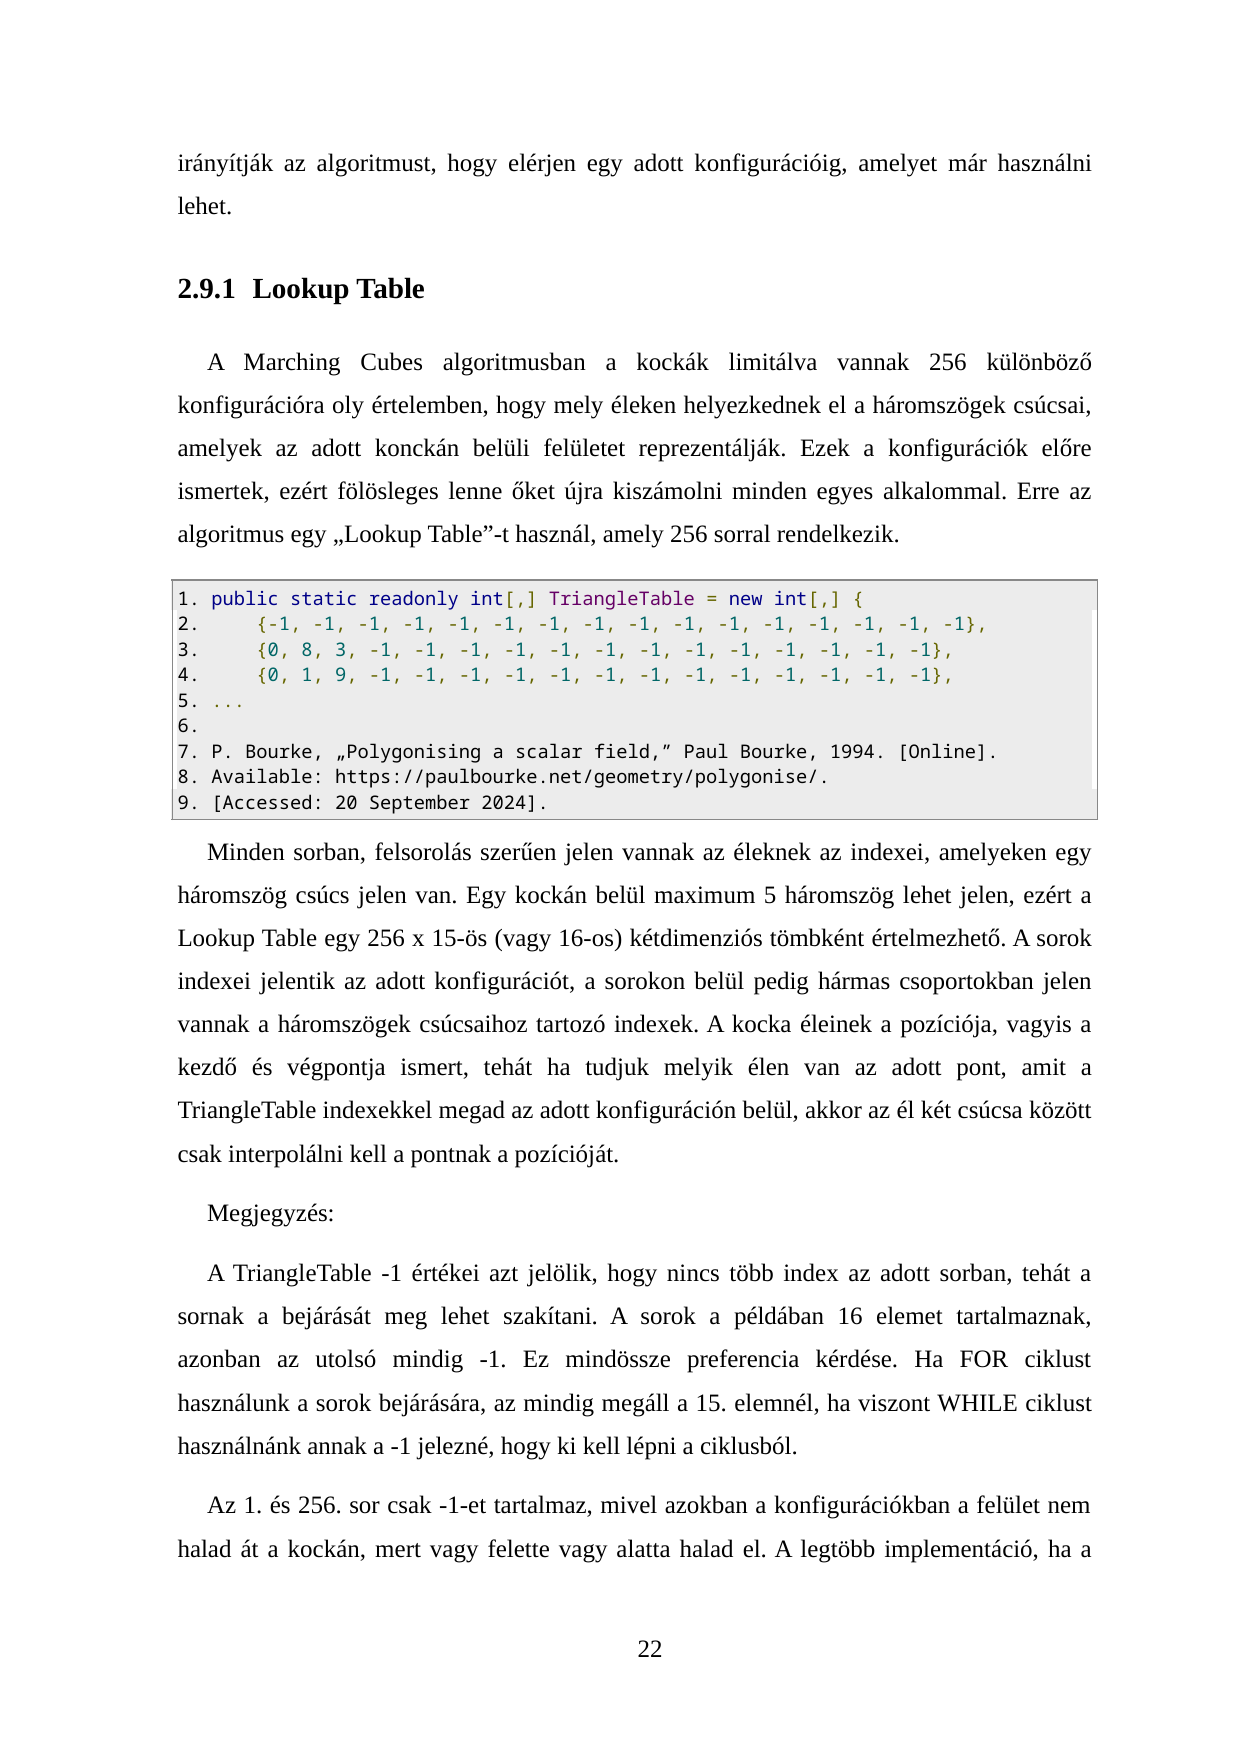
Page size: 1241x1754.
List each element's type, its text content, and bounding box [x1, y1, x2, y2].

text 5. ... [177, 687, 1092, 712]
text Minden sorban, felsorolás szerűen jelen vannak az éleknek az indexei, amelyeken egy háromszög csúcs jelen van. Egy kockán belül maximum 5 háromszög lehet jelen, ezért a Lookup Table egy 256 x 15-ös (vagy 16-os) kétdimenziós tömbként értelmezhető. A sorok indexei jelentik az adott konfigurációt, a sorokon belül pedig hármas csoportokban jelen vannak a háromszögek csúcsaihoz tartozó indexek. A kocka éleinek a pozíciója, vagyis a kezdő és végpontja ismert, tehát ha tudjuk melyik élen van az adott pont, amit a TriangleTable indexekkel megad az adott konfiguráción belül, akkor az él két csúcsa között csak interpolálni kell a pontnak a pozícióját. [177, 837, 1092, 1167]
text 3. {0, 8, 3, -1, -1, -1, -1, -1, -1, -1, -1, -1, -1, -1, -1, -1}, [177, 636, 1092, 661]
text A Marching Cubes algoritmusban a kockák limitálva vannak 256 különböző konfigurációra oly értelemben, hogy mely éleken helyezkednek el a háromszögek csúcsai, amelyek az adott konckán belüli felületet reprezentálják. Ezek a konfigurációk előre ismertek, ezért fölösleges lenne őket újra kiszámolni minden egyes alkalommal. Erre az algoritmus egy „Lookup Table”-t használ, amely 256 sorral rendelkezik. [177, 347, 1092, 548]
subtitle Lookup Table [177, 271, 1092, 305]
text 9. [Accessed: 20 September 2024]. [173, 783, 1097, 819]
text 6. [177, 712, 1092, 738]
text 7. P. Bourke, „Polygonising a scalar field,” Paul Bourke, 1994. [Online]. 8. Available: https://paulbourke.net/geometry/polygonise/. [177, 738, 1092, 783]
text 1. public static readonly int[,] TriangleTable = new int[,] { [173, 581, 1097, 610]
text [177, 1491, 1092, 1562]
text Megjegyzés: [177, 1198, 1092, 1227]
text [177, 148, 1092, 219]
text A TriangleTable -1 értékei azt jelölik, hogy nincs több index az adott sorban, tehát a sornak a bejárását meg lehet szakítani. A sorok a példában 16 elemet tartalmaznak, azonban az utolsó mindig -1. Ez mindössze preferencia kérdése. Ha FOR ciklust használunk a sorok bejárására, az mindig megáll a 15. elemnél, ha viszont WHILE ciklust használnánk annak a -1 jelezné, hogy ki kell lépni a ciklusból. [177, 1258, 1092, 1459]
text 4. {0, 1, 9, -1, -1, -1, -1, -1, -1, -1, -1, -1, -1, -1, -1, -1}, [177, 661, 1092, 687]
text 2. {-1, -1, -1, -1, -1, -1, -1, -1, -1, -1, -1, -1, -1, -1, -1, -1}, [177, 610, 1092, 636]
